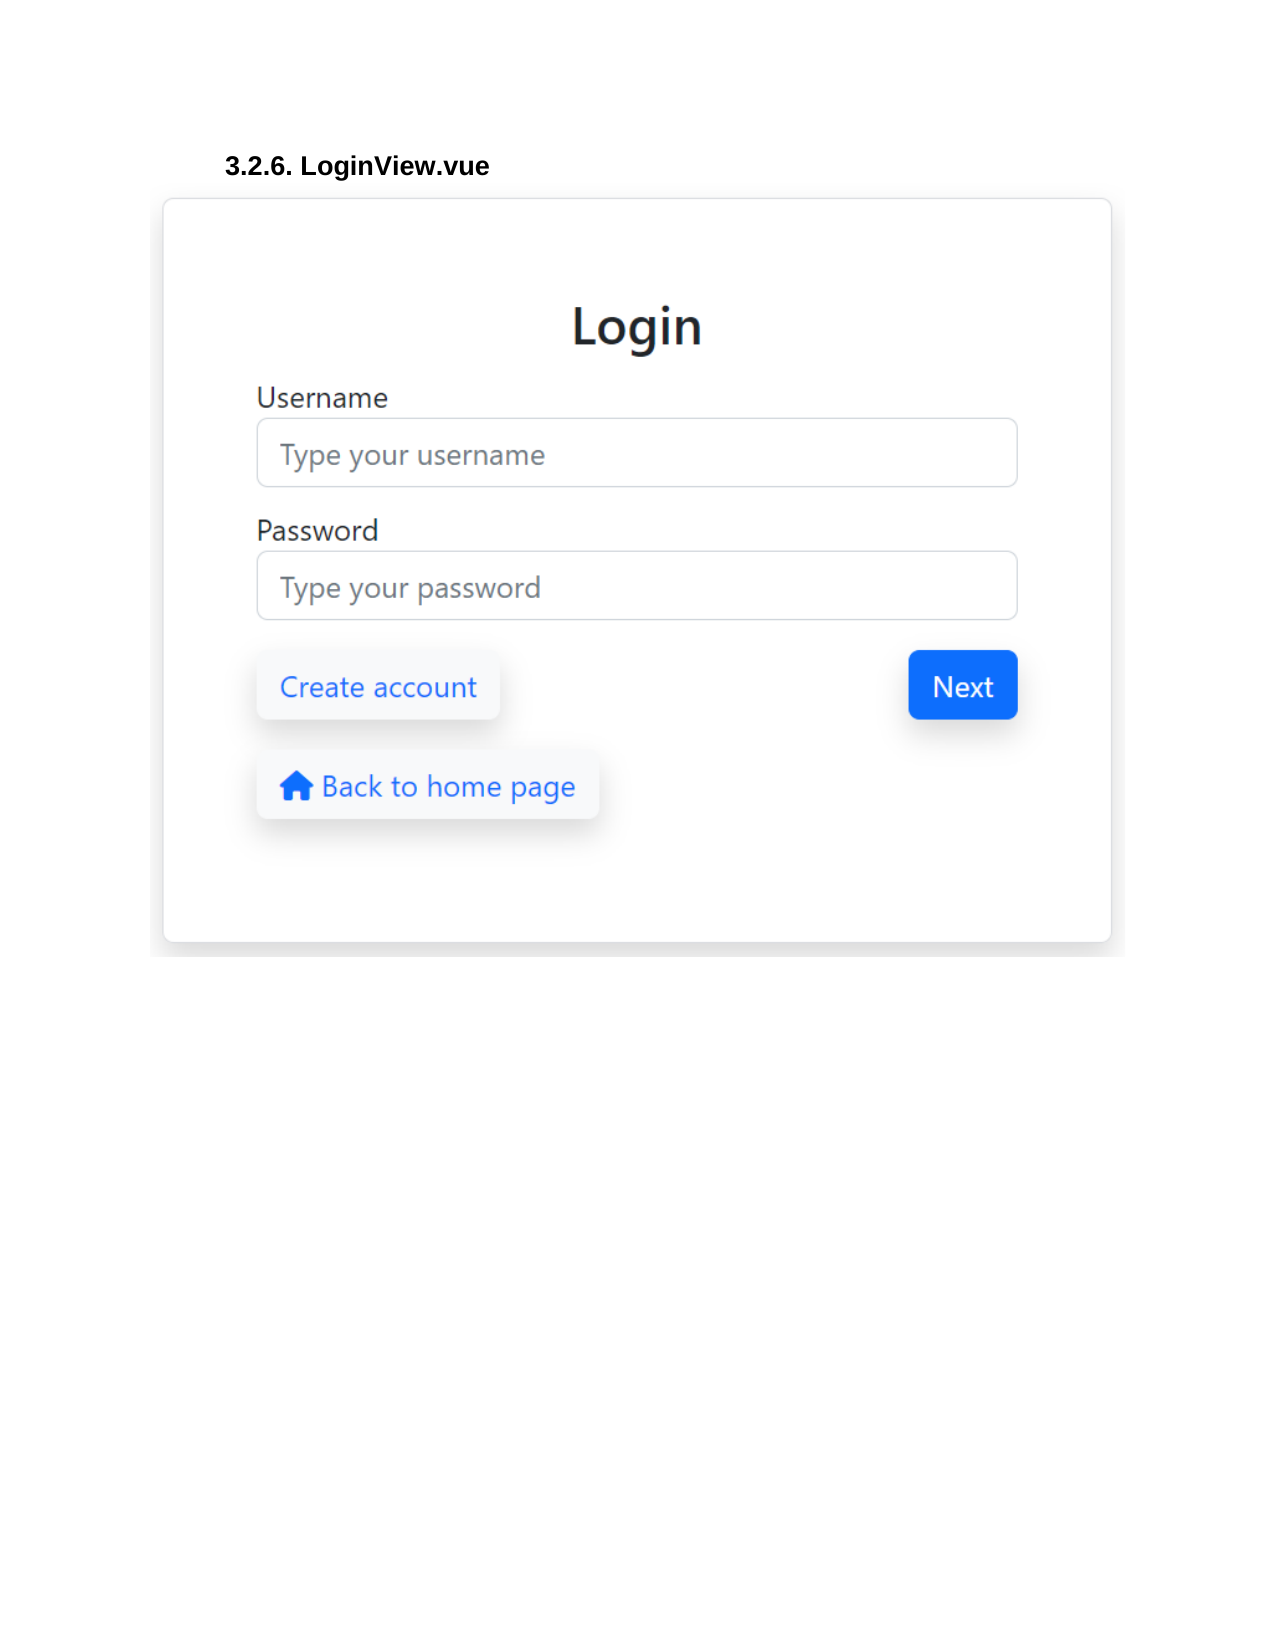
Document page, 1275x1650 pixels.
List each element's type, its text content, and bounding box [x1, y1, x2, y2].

picture [150, 183, 1125, 957]
subtitle 3.2.6. LoginView.vue [225, 150, 1125, 181]
